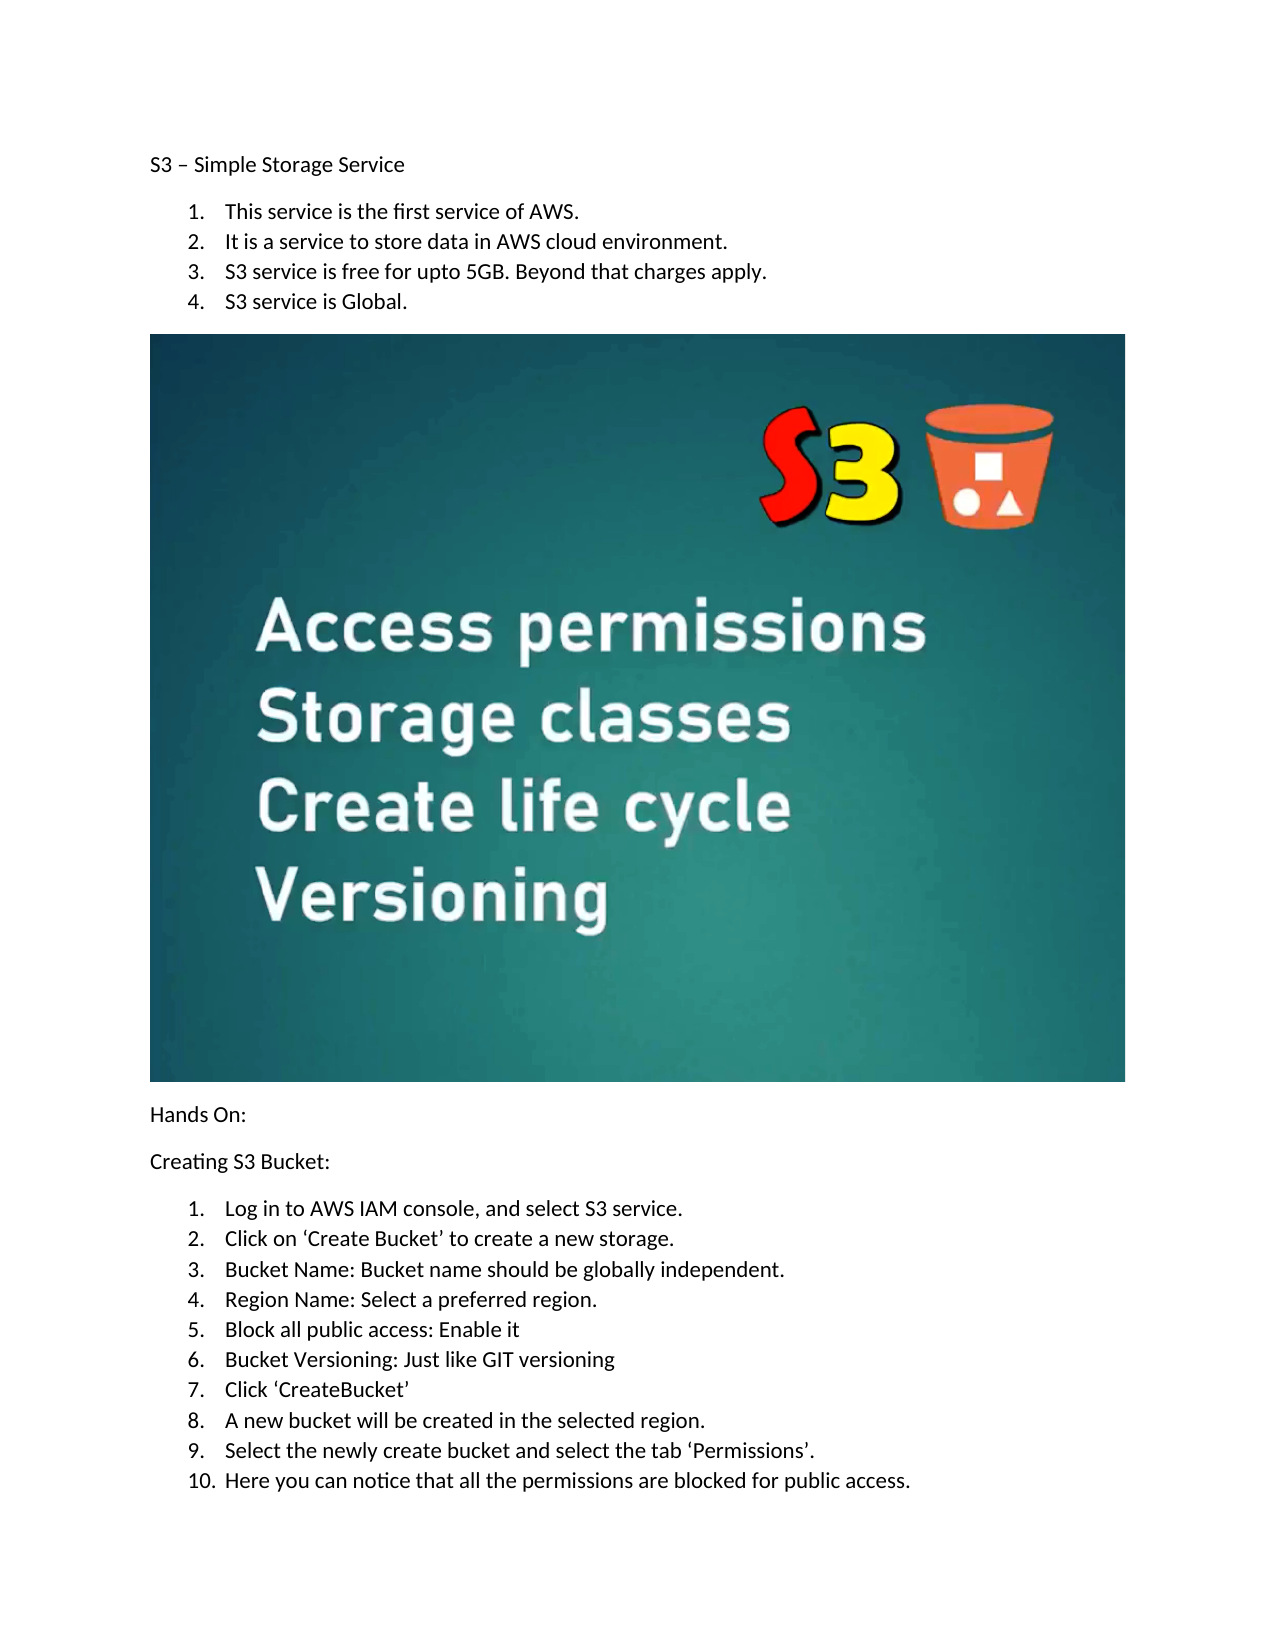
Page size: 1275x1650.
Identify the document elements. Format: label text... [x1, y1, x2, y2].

list Bucket Name: Bucket name should be globally independent. [187, 1255, 1125, 1283]
list It is a service to store data in AWS cloud environment. [187, 227, 1125, 255]
list Here you can notice that all the permissions are blocked for public access. [187, 1466, 1125, 1494]
list This service is the first service of AWS. [187, 197, 1125, 225]
list Block all public access: Enable it [187, 1315, 1125, 1343]
list Region Name: Select a preferred region. [187, 1285, 1125, 1313]
list Bucket Versioning: Just like GIT versioning [187, 1345, 1125, 1373]
list Log in to AWS IAM console, and select S3 service. [187, 1194, 1125, 1222]
picture [150, 334, 1125, 1082]
text Hands On: [150, 1101, 1125, 1128]
text Creating S3 Bucket: [150, 1147, 1125, 1175]
list Click ‘CreateBucket’ [187, 1376, 1125, 1403]
list S3 service is free for upto 5GB. Beyond that charges apply. [187, 257, 1125, 285]
list Select the newly create bucket and select the tab ‘Permissions’. [187, 1436, 1125, 1464]
list Click on ‘Create Bucket’ to create a new storage. [187, 1224, 1125, 1252]
list A new bucket will be created in the selected region. [187, 1406, 1125, 1434]
text S3 – Simple Storage Service [150, 150, 1125, 178]
list S3 service is Global. [187, 287, 1125, 316]
